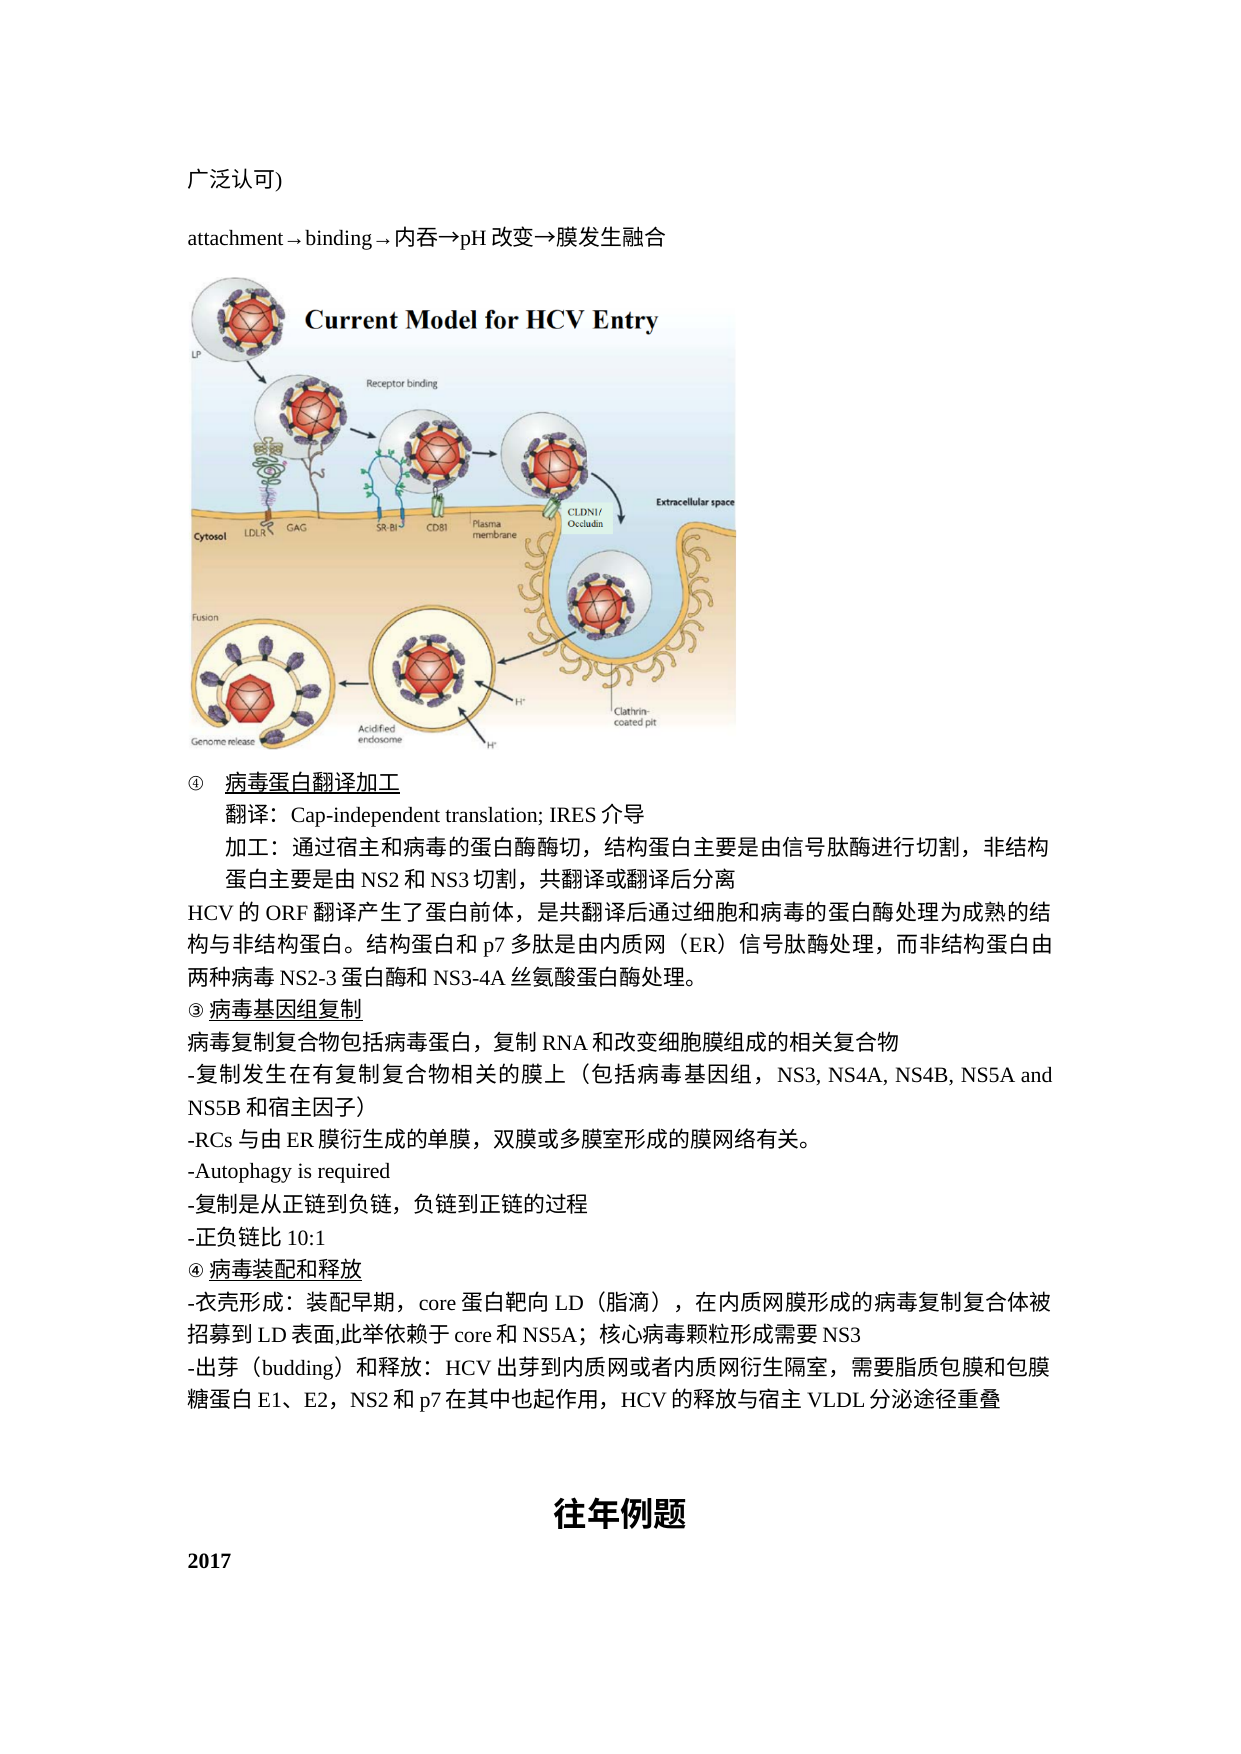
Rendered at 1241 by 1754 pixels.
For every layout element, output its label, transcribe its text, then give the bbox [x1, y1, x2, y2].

text attachment→binding→内吞→pH改变→膜发生融合 [187, 219, 1053, 252]
text 往年例题 [187, 1479, 1053, 1544]
list 病毒蛋白翻译加工 [187, 764, 1053, 797]
text -出芽（budding）和释放：HCV出芽到内质网或者内质网衍生隔室，需要脂质包膜和包膜糖蛋白E1、E2，NS2和p7在其中也起作用，HCV的释放与宿主VLDL分泌途径重叠 [187, 1349, 1053, 1414]
text 加工：通过宿主和病毒的蛋白酶酶切，结构蛋白主要是由信号肽酶进行切割，非结构蛋白主要是由NS2和NS3切割，共翻译或翻译后分离 [225, 829, 1053, 894]
text ③ 病毒基因组复制 [187, 992, 1053, 1024]
text 翻译：Cap-independent translation; IRES介导 [225, 797, 1053, 829]
text -衣壳形成：装配早期，core蛋白靶向LD（脂滴），在内质网膜形成的病毒复制复合体被招募到LD表面,此举依赖于core和NS5A；核心病毒颗粒形成需要NS3 [187, 1284, 1053, 1349]
text 2017 [187, 1544, 1053, 1577]
text 病毒复制复合物包括病毒蛋白，复制RNA和改变细胞膜组成的相关复合物 [187, 1024, 1053, 1057]
text ④ 病毒装配和释放 [187, 1252, 1053, 1284]
text -复制发生在有复制复合物相关的膜上（包括病毒基因组，NS3, NS4A, NS4B, NS5A and NS5B 和宿主因子） [187, 1057, 1053, 1122]
text -RCs 与由ER膜衍生成的单膜，双膜或多膜室形成的膜网络有关。 [187, 1122, 1053, 1154]
text -Autophagy is required [187, 1154, 1053, 1187]
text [187, 162, 1053, 194]
text HCV的ORF翻译产生了蛋白前体，是共翻译后通过细胞和病毒的蛋白酶处理为成熟的结构与非结构蛋白。结构蛋白和p7多肽是由内质网（ER）信号肽酶处理，而非结构蛋白由两种病毒NS2-3蛋白酶和NS3-4A丝氨酸蛋白酶处理。 [187, 894, 1053, 992]
text -复制是从正链到负链，负链到正链的过程 [187, 1187, 1053, 1219]
text -正负链比10:1 [187, 1219, 1053, 1252]
picture [187, 277, 737, 750]
